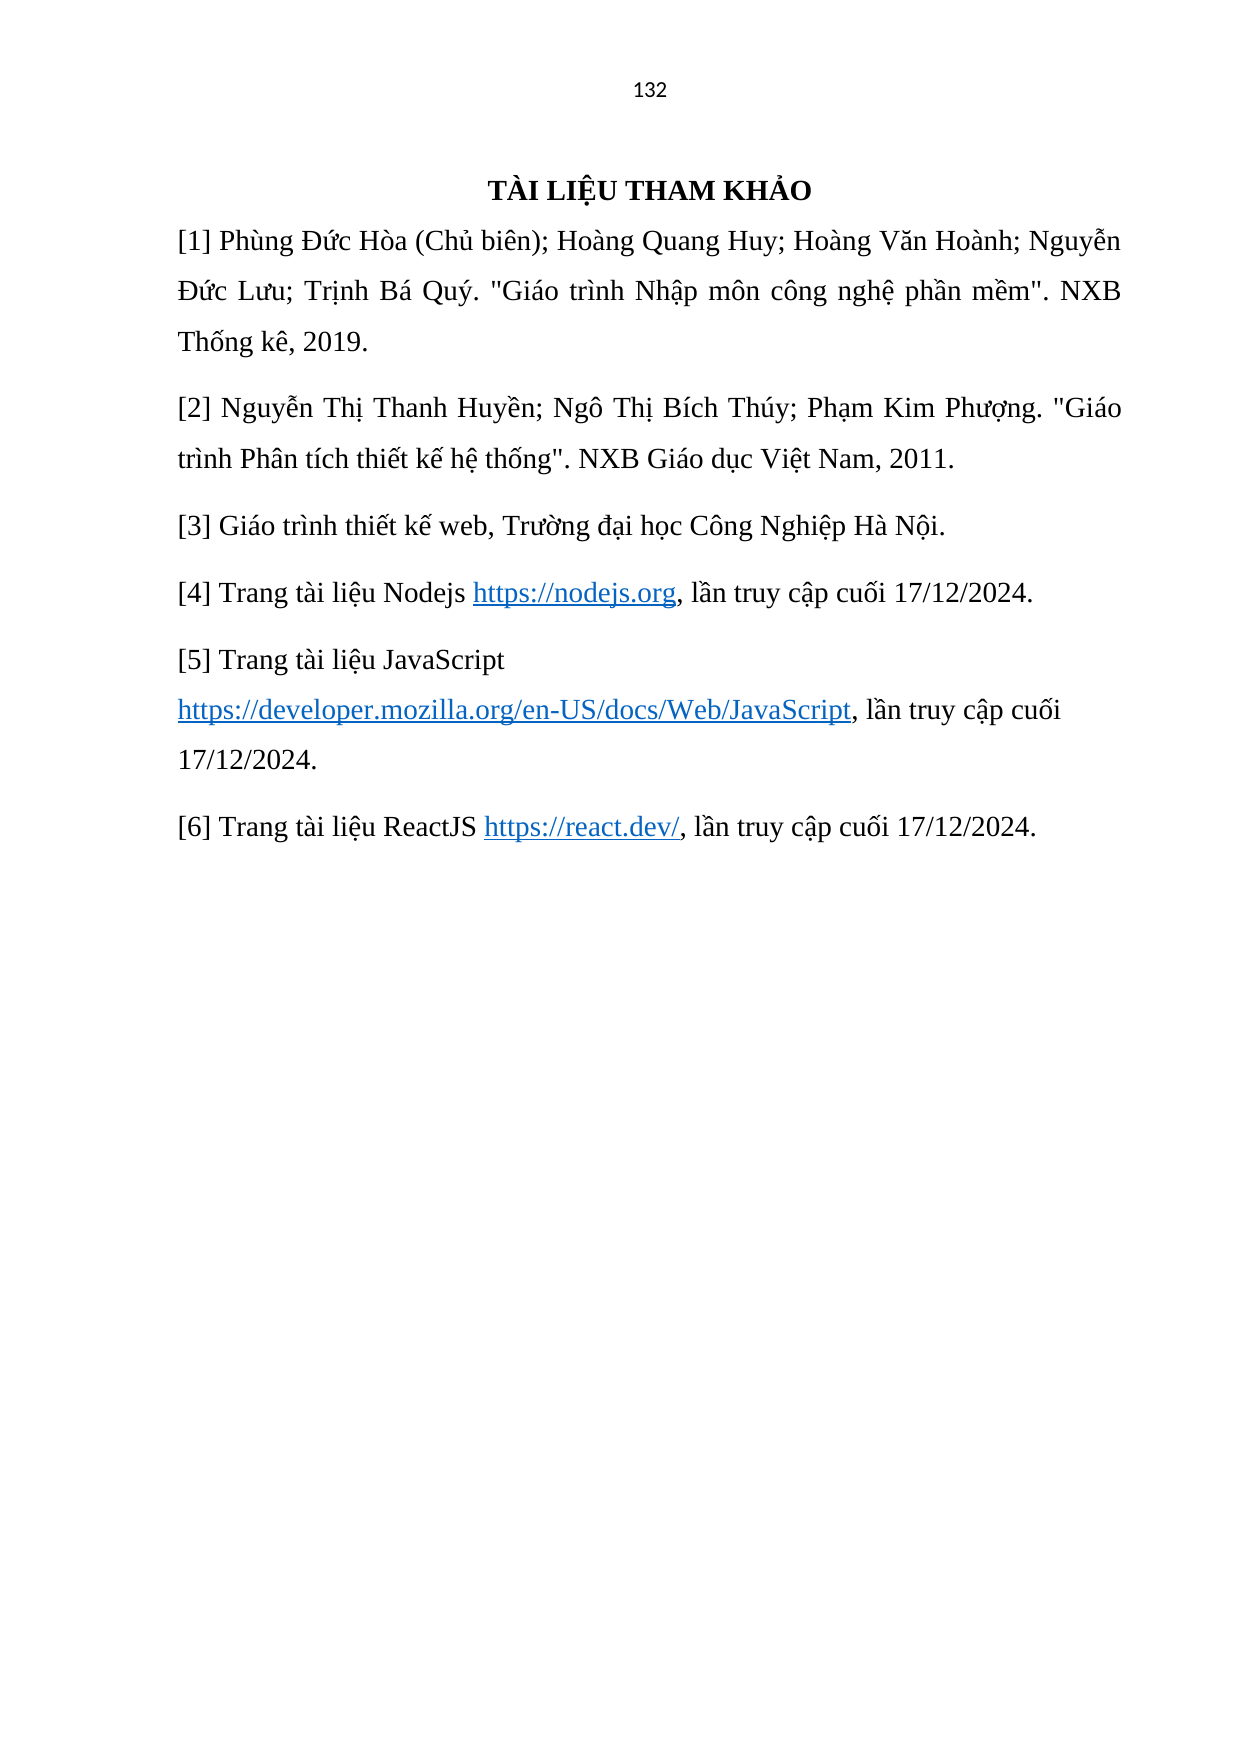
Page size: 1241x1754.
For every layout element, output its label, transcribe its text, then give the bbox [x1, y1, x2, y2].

text [5] Trang tài liệu JavaScript https://developer.mozilla.org/en-US/docs/Web/JavaScript, lần truy cập cuối 17/12/2024. [177, 642, 1122, 776]
subtitle TÀI LIỆU THAM KHẢO [177, 173, 1122, 206]
text [3] Giáo trình thiết kế web, Trường đại học Công Nghiệp Hà Nội. [177, 508, 1122, 541]
text [2] Nguyễn Thị Thanh Huyền; Ngô Thị Bích Thúy; Phạm Kim Phượng. "Giáo trình Phân tích thiết kế hệ thống". NXB Giáo dục Việt Nam, 2011. [177, 391, 1122, 474]
text [4] Trang tài liệu Nodejs https://nodejs.org, lần truy cập cuối 17/12/2024. [177, 575, 1122, 608]
text [6] Trang tài liệu ReactJS https://react.dev/, lần truy cập cuối 17/12/2024. [177, 809, 1122, 843]
text [1] Phùng Đức Hòa (Chủ biên); Hoàng Quang Huy; Hoàng Văn Hoành; Nguyễn Đức Lưu; Trịnh Bá Quý. "Giáo trình Nhập môn công nghệ phần mềm". NXB Thống kê, 2019. [177, 223, 1122, 357]
